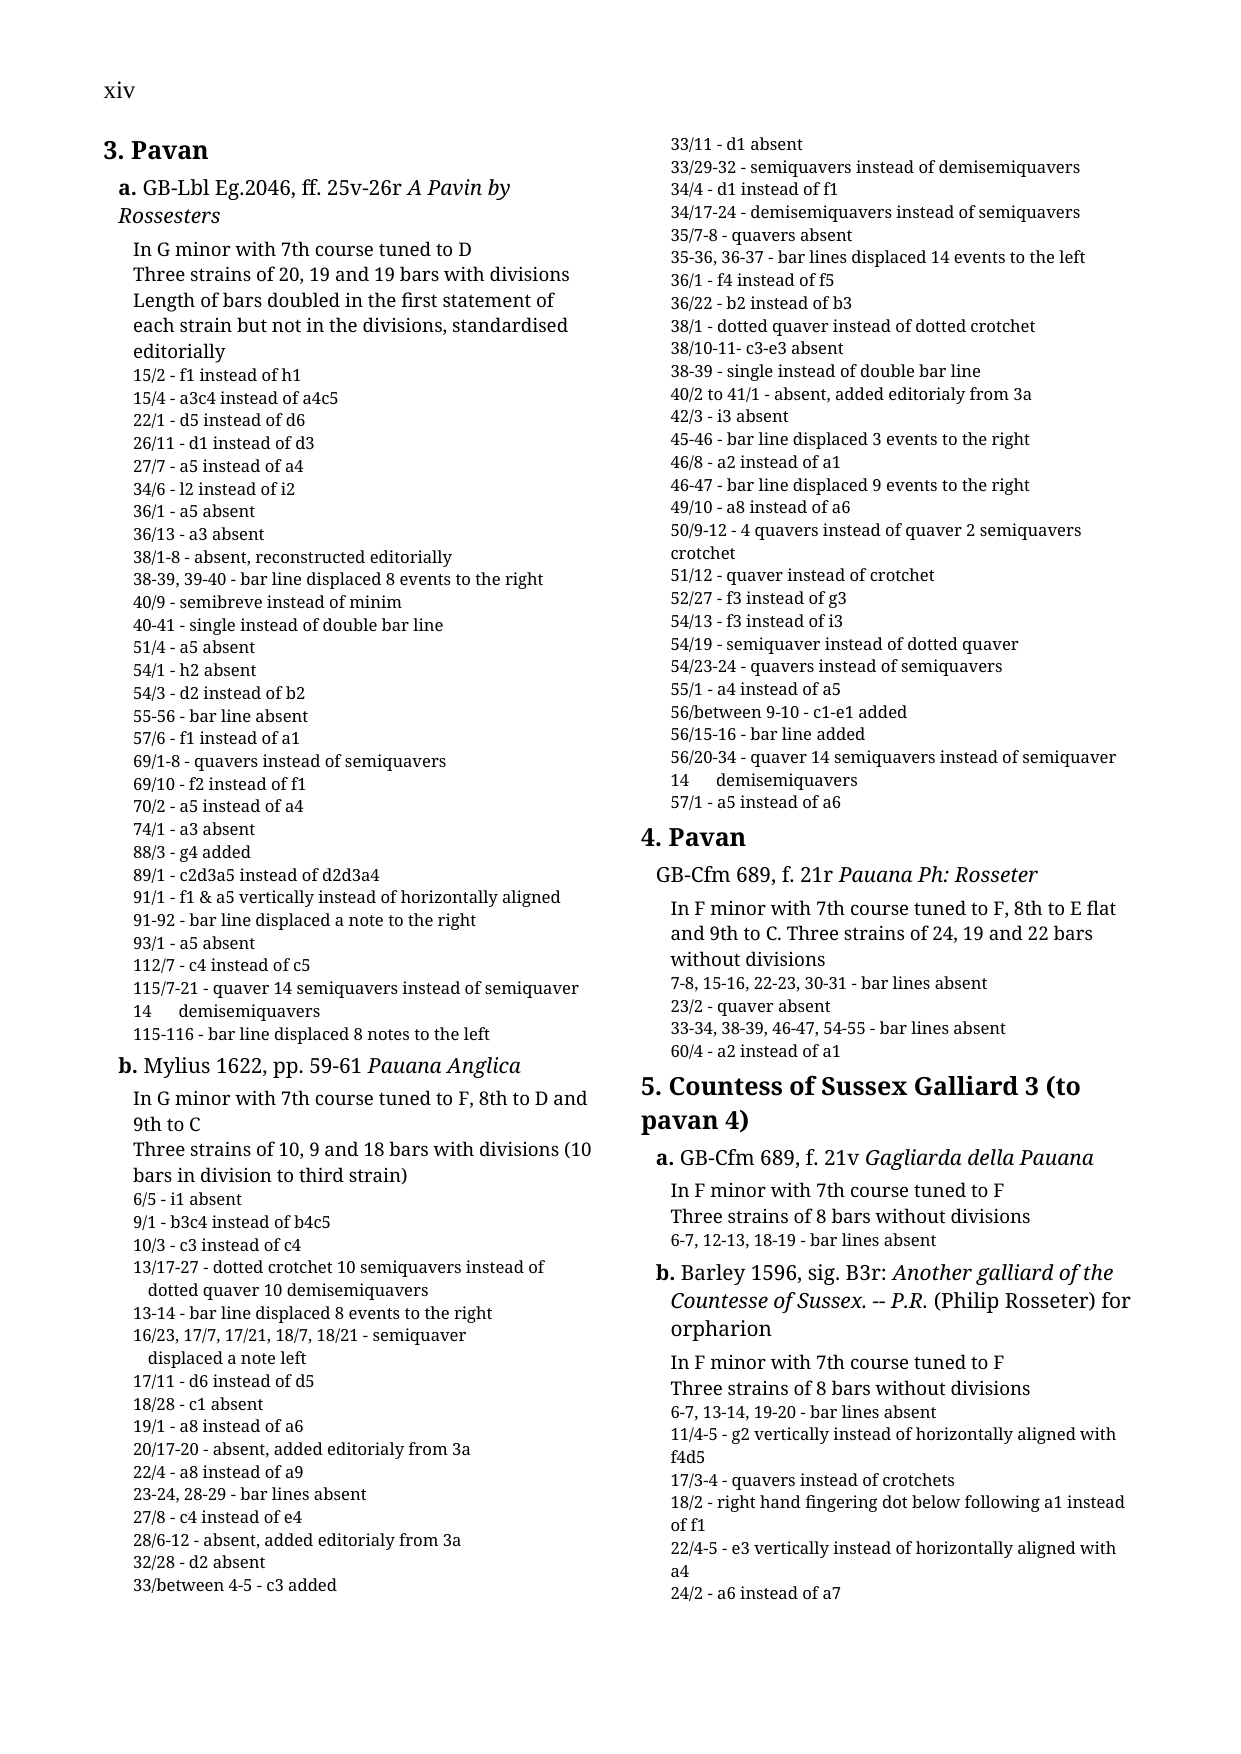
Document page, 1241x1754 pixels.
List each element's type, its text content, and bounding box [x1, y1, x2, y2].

text 19/1 - a8 instead of a6 [133, 1415, 599, 1438]
text 4. Pavan [641, 820, 1137, 854]
text 15/2 - f1 instead of h1 [133, 363, 599, 386]
text 38/1-8 - absent, reconstructed editorially [133, 545, 599, 568]
text 38-39, 39-40 - bar line displaced 8 events to the right [133, 568, 599, 591]
text 9/1 - b3c4 instead of b4c5 [133, 1211, 599, 1233]
text 18/2 - right hand fingering dot below following a1 instead of f1 [670, 1491, 1137, 1537]
text 91-92 - bar line displaced a note to the right [133, 908, 599, 931]
text 34/4 - d1 instead of f1 [670, 178, 1137, 201]
text Three strains of 8 bars without divisions [670, 1203, 1137, 1229]
text displaced a note left [133, 1347, 599, 1369]
text 20/17-20 - absent, added editorialy from 3a [133, 1438, 599, 1460]
text 7-8, 15-16, 22-23, 30-31 - bar lines absent [670, 972, 1137, 994]
text 57/6 - f1 instead of a1 [133, 727, 599, 749]
text 36/1 - a5 absent [133, 500, 599, 522]
text 22/4-5 - e3 vertically instead of horizontally aligned with a4 [670, 1537, 1137, 1582]
text 13-14 - bar line displaced 8 events to the right [133, 1301, 599, 1324]
text 56/between 9-10 - c1-e1 added [670, 700, 1137, 723]
text 5. Countess of Sussex Galliard 3 (to pavan 4) [641, 1069, 1137, 1137]
text 40/9 - semibreve instead of minim [133, 591, 599, 613]
text 69/1-8 - quavers instead of semiquavers [133, 749, 599, 772]
text 18/28 - c1 absent [133, 1392, 599, 1415]
text 36/22 - b2 instead of b3 [670, 291, 1137, 314]
text b. Barley 1596, sig. B3r: Another galliard of the Countesse of Sussex. -- P.R. (Philip Rosseter) for orpharion [656, 1258, 1137, 1343]
text 54/23-24 - quavers instead of semiquavers [670, 655, 1137, 677]
text 6-7, 13-14, 19-20 - bar lines absent [670, 1400, 1137, 1423]
text 23-24, 28-29 - bar lines absent [133, 1483, 599, 1506]
text 27/7 - a5 instead of a4 [133, 454, 599, 477]
text 33/between 4-5 - c3 added [133, 1574, 599, 1597]
text 54/3 - d2 instead of b2 [133, 681, 599, 704]
text 36/1 - f4 instead of f5 [670, 269, 1137, 291]
text 6-7, 12-13, 18-19 - bar lines absent [670, 1229, 1137, 1251]
text 51/12 - quaver instead of crotchet [670, 564, 1137, 587]
text 91/1 - f1 & a5 vertically instead of horizontally aligned [133, 886, 599, 908]
text 28/6-12 - absent, added editorialy from 3a [133, 1528, 599, 1551]
text b. Mylius 1622, pp. 59-61 Pauana Anglica [118, 1051, 599, 1079]
text 89/1 - c2d3a5 instead of d2d3a4 [133, 863, 599, 886]
text 10/3 - c3 instead of c4 [133, 1233, 599, 1256]
text 35/7-8 - quavers absent [670, 223, 1137, 246]
text a. GB-Lbl Eg.2046, ff. 25v-26r A Pavin by Rossesters [118, 173, 599, 230]
text 45-46 - bar line displaced 3 events to the right [670, 428, 1137, 450]
text In F minor with 7th course tuned to F [670, 1349, 1137, 1375]
text 70/2 - a5 instead of a4 [133, 795, 599, 818]
text 24/2 - a6 instead of a7 [670, 1582, 1137, 1605]
text 57/1 - a5 instead of a6 [670, 791, 1137, 814]
text 26/11 - d1 instead of d3 [133, 432, 599, 454]
text 23/2 - quaver absent [670, 994, 1137, 1017]
text 69/10 - f2 instead of f1 [133, 772, 599, 795]
text 36/13 - a3 absent [133, 522, 599, 545]
text 42/3 - i3 absent [670, 405, 1137, 428]
text 17/11 - d6 instead of d5 [133, 1369, 599, 1392]
text 38/10-11- c3-e3 absent [670, 337, 1137, 359]
text 56/15-16 - bar line added [670, 723, 1137, 746]
text 22/1 - d5 instead of d6 [133, 409, 599, 432]
text 55-56 - bar line absent [133, 704, 599, 727]
text 38-39 - single instead of double bar line [670, 359, 1137, 382]
text In F minor with 7th course tuned to F [670, 1178, 1137, 1203]
text 54/19 - semiquaver instead of dotted quaver [670, 632, 1137, 655]
text 54/13 - f3 instead of i3 [670, 609, 1137, 632]
text 22/4 - a8 instead of a9 [133, 1460, 599, 1483]
text 112/7 - c4 instead of c5 [133, 954, 599, 977]
text dotted quaver 10 demisemiquavers [133, 1279, 599, 1301]
text 6/5 - i1 absent [133, 1188, 599, 1211]
text In G minor with 7th course tuned to F, 8th to D and 9th to C [133, 1086, 599, 1137]
text 33-34, 38-39, 46-47, 54-55 - bar lines absent [670, 1017, 1137, 1040]
text 115/7-21 - quaver 14 semiquavers instead of semiquaver 14 demisemiquavers [133, 977, 599, 1022]
text 3. Pavan [103, 132, 599, 167]
text 32/28 - d2 absent [133, 1551, 599, 1574]
text 54/1 - h2 absent [133, 659, 599, 681]
text 60/4 - a2 instead of a1 [670, 1040, 1137, 1062]
text 50/9-12 - 4 quavers instead of quaver 2 semiquavers crotchet [670, 518, 1137, 564]
text 93/1 - a5 absent [133, 931, 599, 954]
text 40/2 to 41/1 - absent, added editorialy from 3a [670, 382, 1137, 405]
text 16/23, 17/7, 17/21, 18/7, 18/21 - semiquaver [133, 1324, 599, 1347]
text 46-47 - bar line displaced 9 events to the right [670, 473, 1137, 496]
text In F minor with 7th course tuned to F, 8th to E flat and 9th to C. Three strains of 24, 19 and 22 bars without divisions [670, 895, 1137, 972]
text 115-116 - bar line displaced 8 notes to the left [133, 1022, 599, 1045]
text 51/4 - a5 absent [133, 636, 599, 659]
text 49/10 - a8 instead of a6 [670, 496, 1137, 518]
text 27/8 - c4 instead of e4 [133, 1506, 599, 1528]
text 55/1 - a4 instead of a5 [670, 677, 1137, 700]
text 52/27 - f3 instead of g3 [670, 587, 1137, 609]
text GB-Cfm 689, f. 21r Pauana Ph: Rosseter [656, 860, 1137, 889]
text 33/29-32 - semiquavers instead of demisemiquavers [670, 155, 1137, 178]
text 34/17-24 - demisemiquavers instead of semiquavers [670, 201, 1137, 223]
text In G minor with 7th course tuned to D [133, 236, 599, 261]
text a. GB-Cfm 689, f. 21v Gagliarda della Pauana [656, 1143, 1137, 1171]
text 11/4-5 - g2 vertically instead of horizontally aligned with f4d5 [670, 1423, 1137, 1468]
text Three strains of 20, 19 and 19 bars with divisions [133, 261, 599, 287]
text 15/4 - a3c4 instead of a4c5 [133, 386, 599, 409]
text 38/1 - dotted quaver instead of dotted crotchet [670, 314, 1137, 337]
text 13/17-27 - dotted crotchet 10 semiquavers instead of [133, 1256, 599, 1279]
text Three strains of 8 bars without divisions [670, 1375, 1137, 1400]
text 74/1 - a3 absent [133, 818, 599, 840]
text Three strains of 10, 9 and 18 bars with divisions (10 bars in division to third strain) [133, 1137, 599, 1188]
text 40-41 - single instead of double bar line [133, 613, 599, 636]
text 35-36, 36-37 - bar lines displaced 14 events to the left [670, 246, 1137, 269]
text 88/3 - g4 added [133, 840, 599, 863]
text 33/11 - d1 absent [670, 132, 1137, 155]
text Length of bars doubled in the first statement of each strain but not in the divisions, standardised editorially [133, 287, 599, 363]
text 17/3-4 - quavers instead of crotchets [670, 1468, 1137, 1491]
text 46/8 - a2 instead of a1 [670, 450, 1137, 473]
text 34/6 - l2 instead of i2 [133, 477, 599, 500]
text 56/20-34 - quaver 14 semiquavers instead of semiquaver 14 demisemiquavers [670, 746, 1137, 791]
